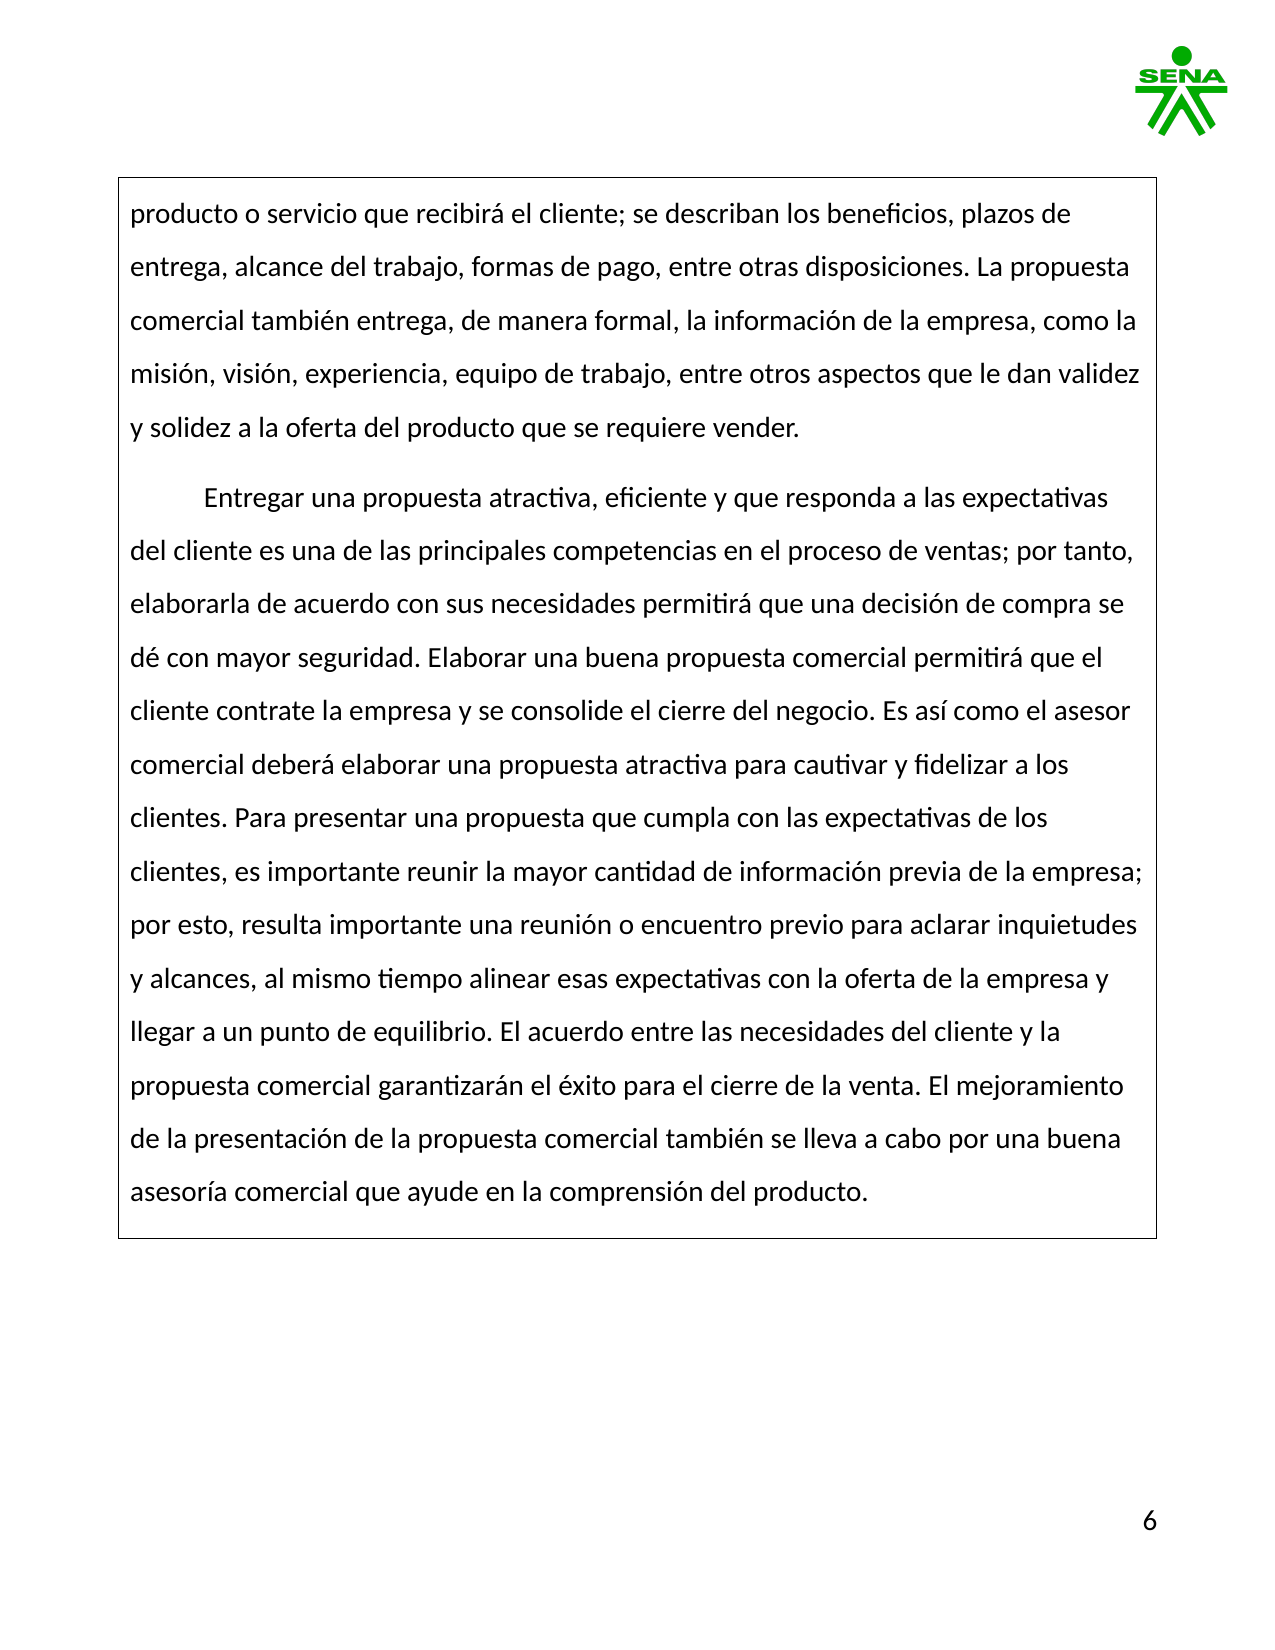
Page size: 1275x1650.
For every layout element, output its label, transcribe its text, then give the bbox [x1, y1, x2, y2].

picture [1135, 46, 1228, 136]
